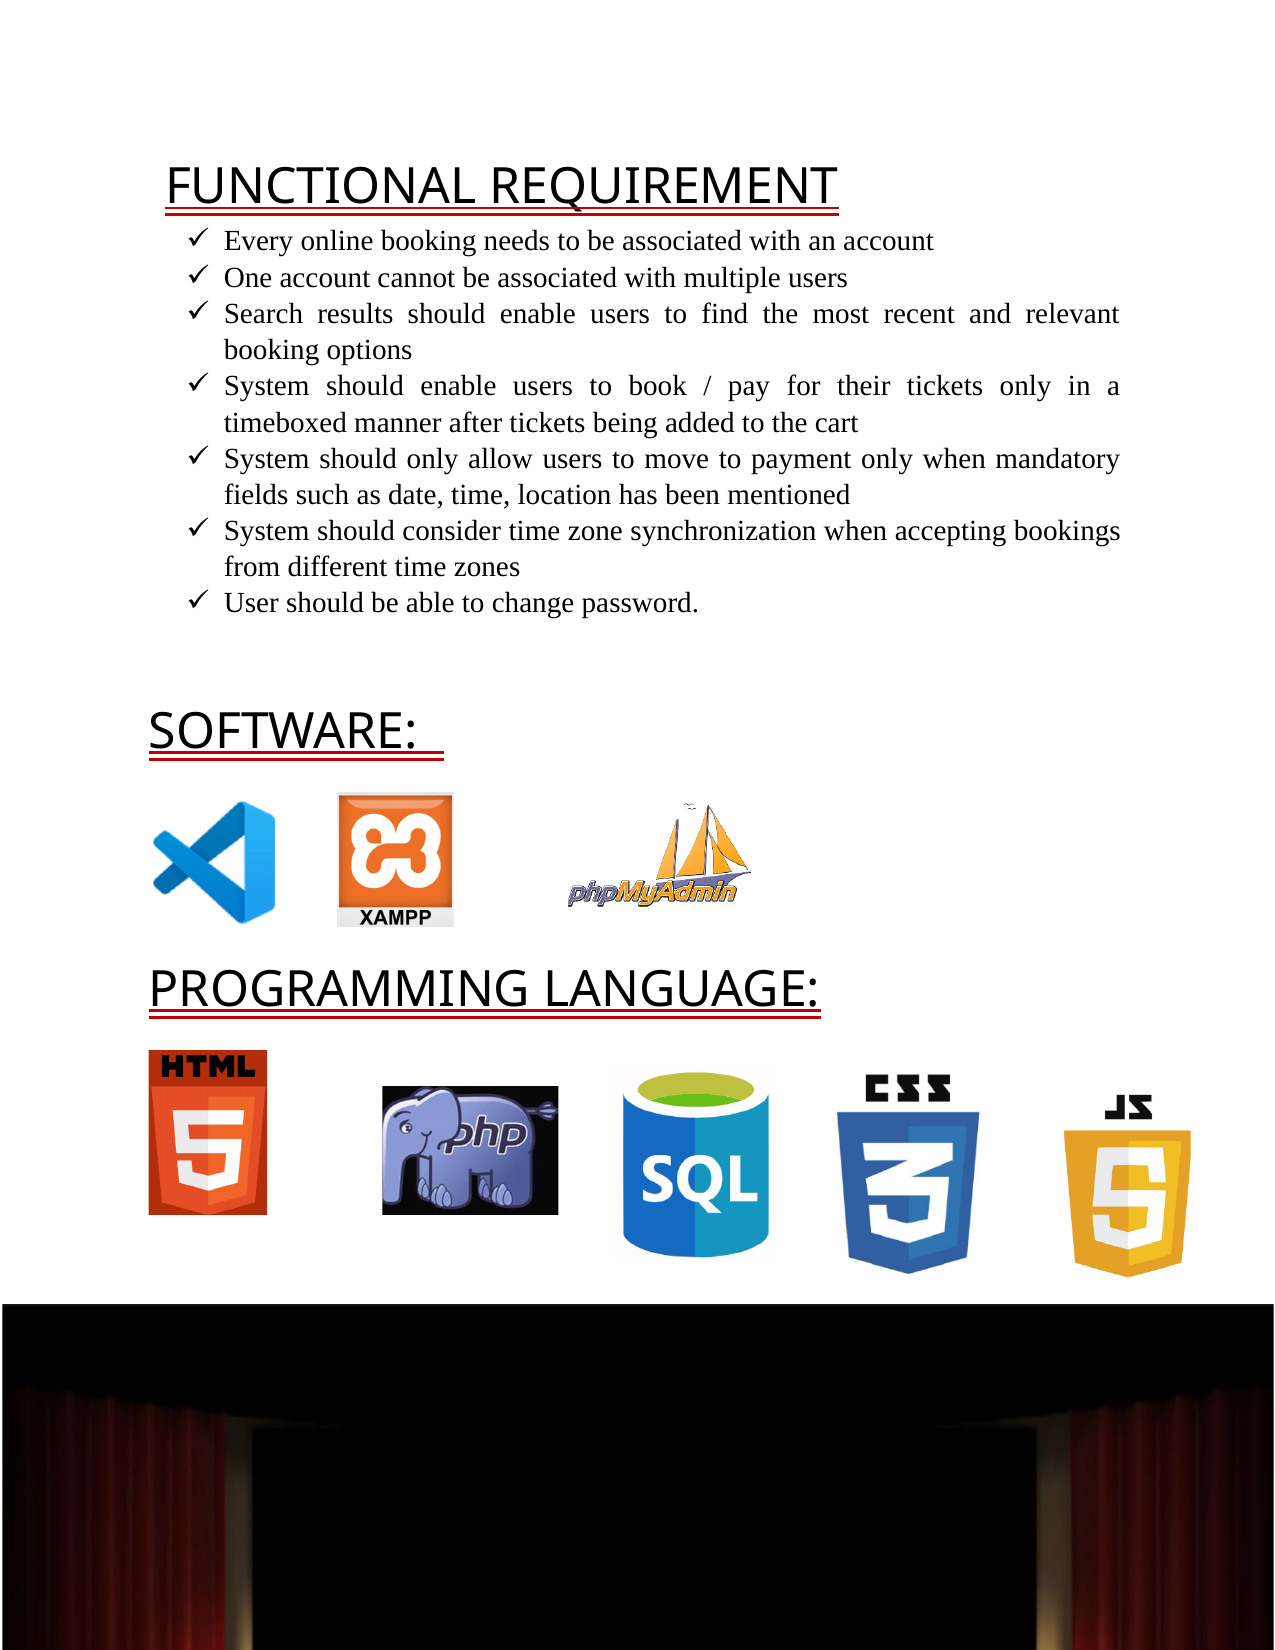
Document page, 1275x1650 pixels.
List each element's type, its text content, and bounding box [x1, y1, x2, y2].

list Every online booking needs to be associated with an account [186, 223, 1121, 257]
picture [1062, 1087, 1191, 1275]
picture [148, 792, 286, 927]
picture [337, 792, 454, 927]
list System should only allow users to move to payment only when mandatory fields such as date, time, location has been mentioned [186, 441, 1121, 511]
subtitle FUNCTIONAL REQUIREMENT [165, 150, 1125, 218]
picture [2, 1304, 1274, 1650]
picture [614, 1067, 774, 1258]
list System should enable users to book / pay for their tickets only in a timeboxed manner after tickets being added to the cart [186, 368, 1121, 438]
picture [566, 801, 751, 914]
list User should be able to change password. [186, 586, 1121, 619]
text PROGRAMMING LANGUAGE: [148, 953, 1125, 1021]
list Search results should enable users to find the most recent and relevant booking options [186, 296, 1121, 366]
picture [148, 1050, 268, 1215]
picture [831, 1067, 981, 1274]
list System should consider time zone synchronization when accepting bookings from different time zones [186, 513, 1121, 583]
text SOFTWARE: [148, 695, 1125, 763]
picture [382, 1086, 559, 1215]
list One account cannot be associated with multiple users [186, 260, 1121, 293]
